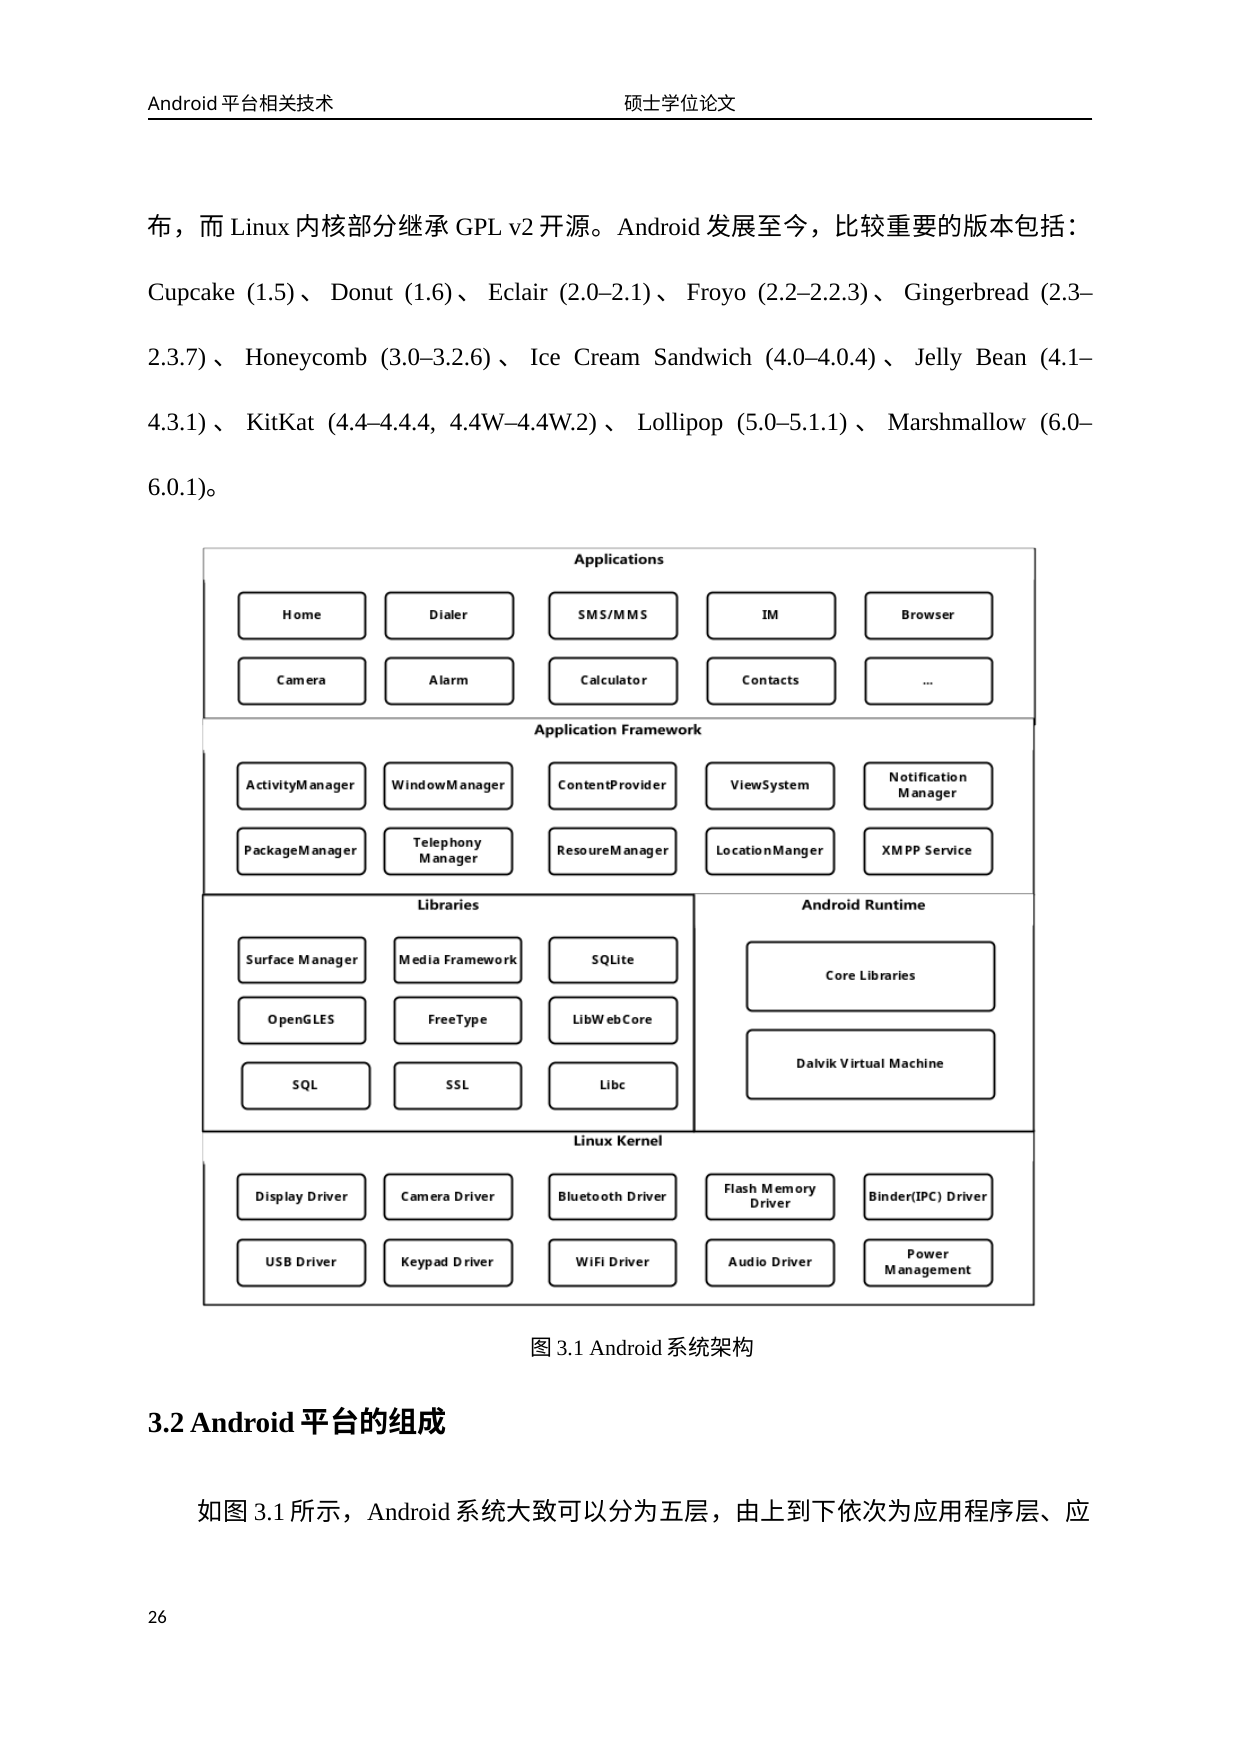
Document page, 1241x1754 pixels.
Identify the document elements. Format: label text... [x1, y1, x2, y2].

list 图3.1 Android系统架构 [148, 517, 1092, 1362]
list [148, 1477, 1092, 1542]
subtitle 3.2 Android平台的组成 [148, 1387, 1092, 1452]
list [148, 192, 1092, 517]
